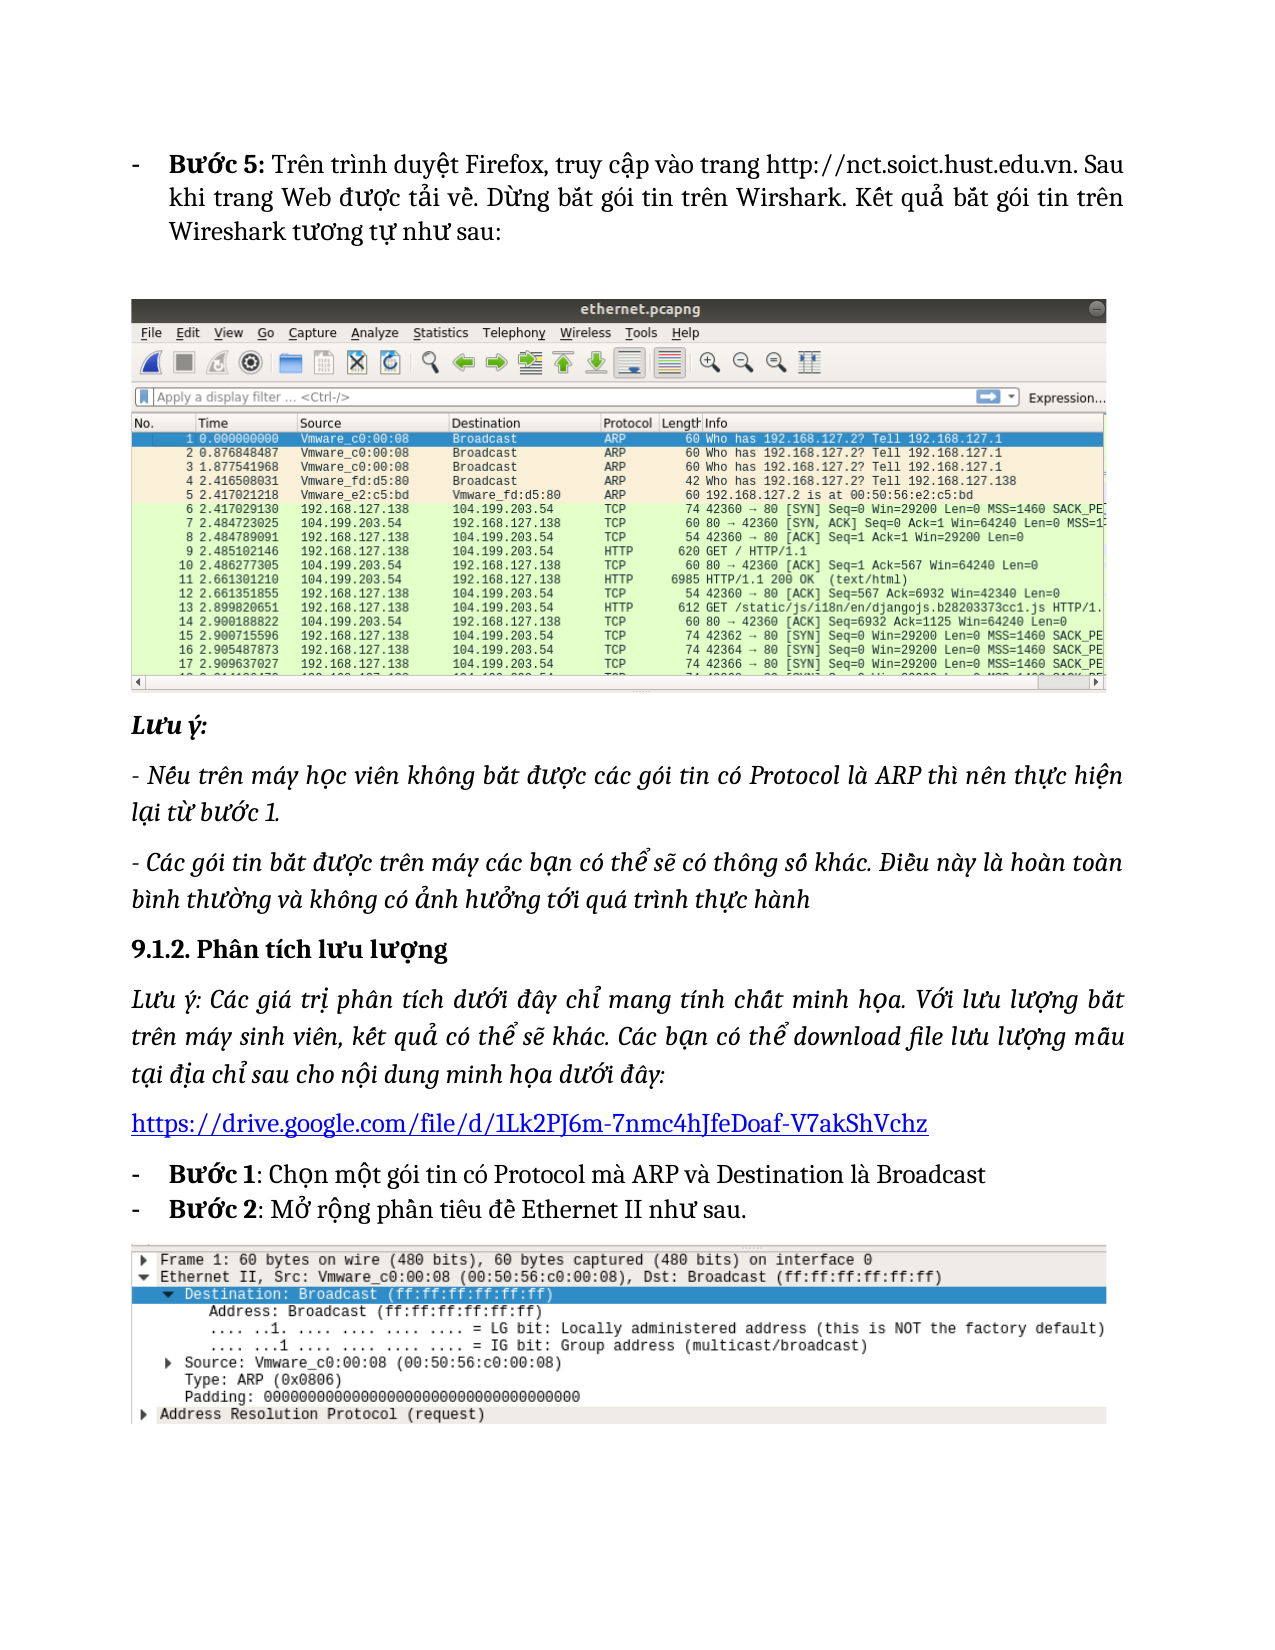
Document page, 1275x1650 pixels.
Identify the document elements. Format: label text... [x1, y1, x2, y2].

text https://drive.google.com/file/d/1Lk2PJ6m-7nmc4hJfeDoaf-V7akShVchz [131, 1108, 1125, 1139]
list Bước 2: Mở rộng phần tiêu đề Ethernet II như sau. [131, 1193, 1125, 1225]
text 9.1.2. Phân tích lưu lượng [131, 934, 1125, 965]
list Bước 1: Chọn một gói tin có Protocol mà ARP và Destination là Broadcast [131, 1158, 1125, 1190]
text - Các gói tin bắt được trên máy các bạn có thể sẽ có thông số khác. Điều này là hoàn toàn bình thường và không có ảnh hưởng tới quá trình thực hành [131, 847, 1125, 916]
picture [131, 1244, 1107, 1424]
text Lưu ý: [131, 710, 1125, 741]
list Bước 5: Trên trình duyệt Firefox, truy cập vào trang http://nct.soict.hust.edu.vn. Sau khi trang Web được tải về. Dừng bắt gói tin trên Wirshark. Kết quả bắt gói tin trên Wireshark tương tự như sau: [131, 148, 1125, 247]
text Lưu ý: Các giá trị phân tích dưới đây chỉ mang tính chất minh họa. Với lưu lượng bắt trên máy sinh viên, kết quả có thể sẽ khác. Các bạn có thể download file lưu lượng mẫu tại địa chỉ sau cho nội dung minh họa dưới đây: [131, 984, 1125, 1090]
picture [131, 299, 1107, 693]
text - Nếu trên máy học viên không bắt được các gói tin có Protocol là ARP thì nên thực hiện lại từ bước 1. [131, 760, 1125, 828]
